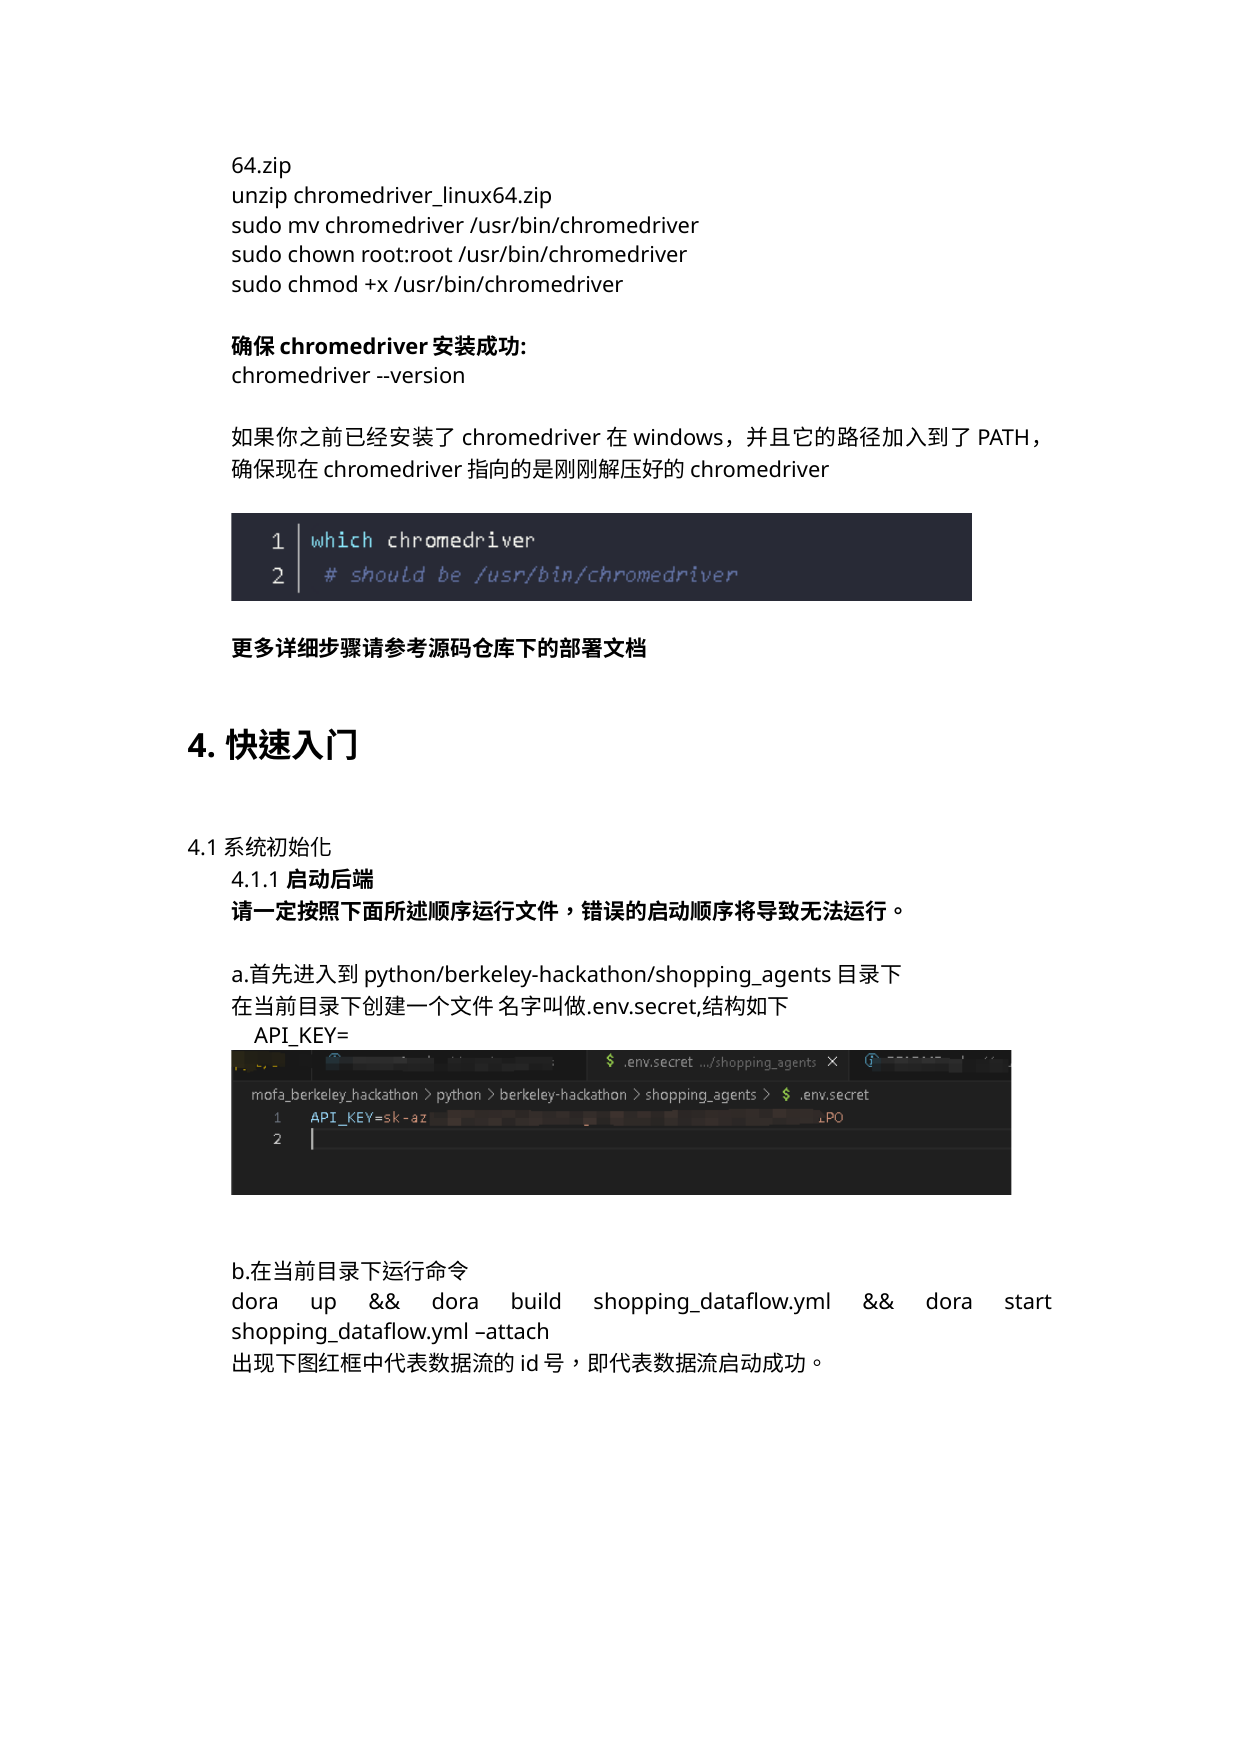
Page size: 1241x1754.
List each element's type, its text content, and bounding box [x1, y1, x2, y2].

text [231, 150, 1053, 180]
text sudo chmod +x /usr/bin/chromedriver [231, 269, 1053, 299]
text unzip chromedriver_linux64.zip [231, 180, 1053, 209]
subtitle 4. 快速入门 [187, 719, 1053, 768]
text API_KEY= [187, 1021, 1053, 1050]
text 4.1.1 启动后端 [187, 862, 1053, 894]
text a.首先进入到 python/berkeley-hackathon/shopping_agents 目录下 [187, 957, 1053, 989]
text 请一定按照下面所述顺序运行文件，错误的启动顺序将导致无法运行。 [187, 894, 1053, 925]
text chromedriver --version [231, 361, 1053, 390]
text sudo chown root:root /usr/bin/chromedriver [231, 239, 1053, 269]
text 更多详细步骤请参考源码仓库下的部署文档 [187, 631, 1053, 662]
picture [231, 513, 972, 601]
text 4.1系统初始化 [187, 830, 1053, 862]
text 确保chromedriver安装成功: [231, 329, 1053, 361]
picture [231, 1050, 1012, 1195]
text 如果你之前已经安装了chromedriver在windows，并且它的路径加入到了PATH，确保现在chromedriver指向的是刚刚解压好的chromedriver [231, 420, 1053, 484]
text sudo mv chromedriver /usr/bin/chromedriver [231, 209, 1053, 239]
text dora up && dora build shopping_dataflow.yml && dora start shopping_dataflow.yml –attach [231, 1286, 1053, 1346]
text b.在当前目录下运行命令 [231, 1254, 1053, 1286]
text 在当前目录下创建一个文件 名字叫做.env.secret,结构如下 [187, 989, 1053, 1021]
text 出现下图红框中代表数据流的id号，即代表数据流启动成功。 [231, 1346, 1053, 1377]
